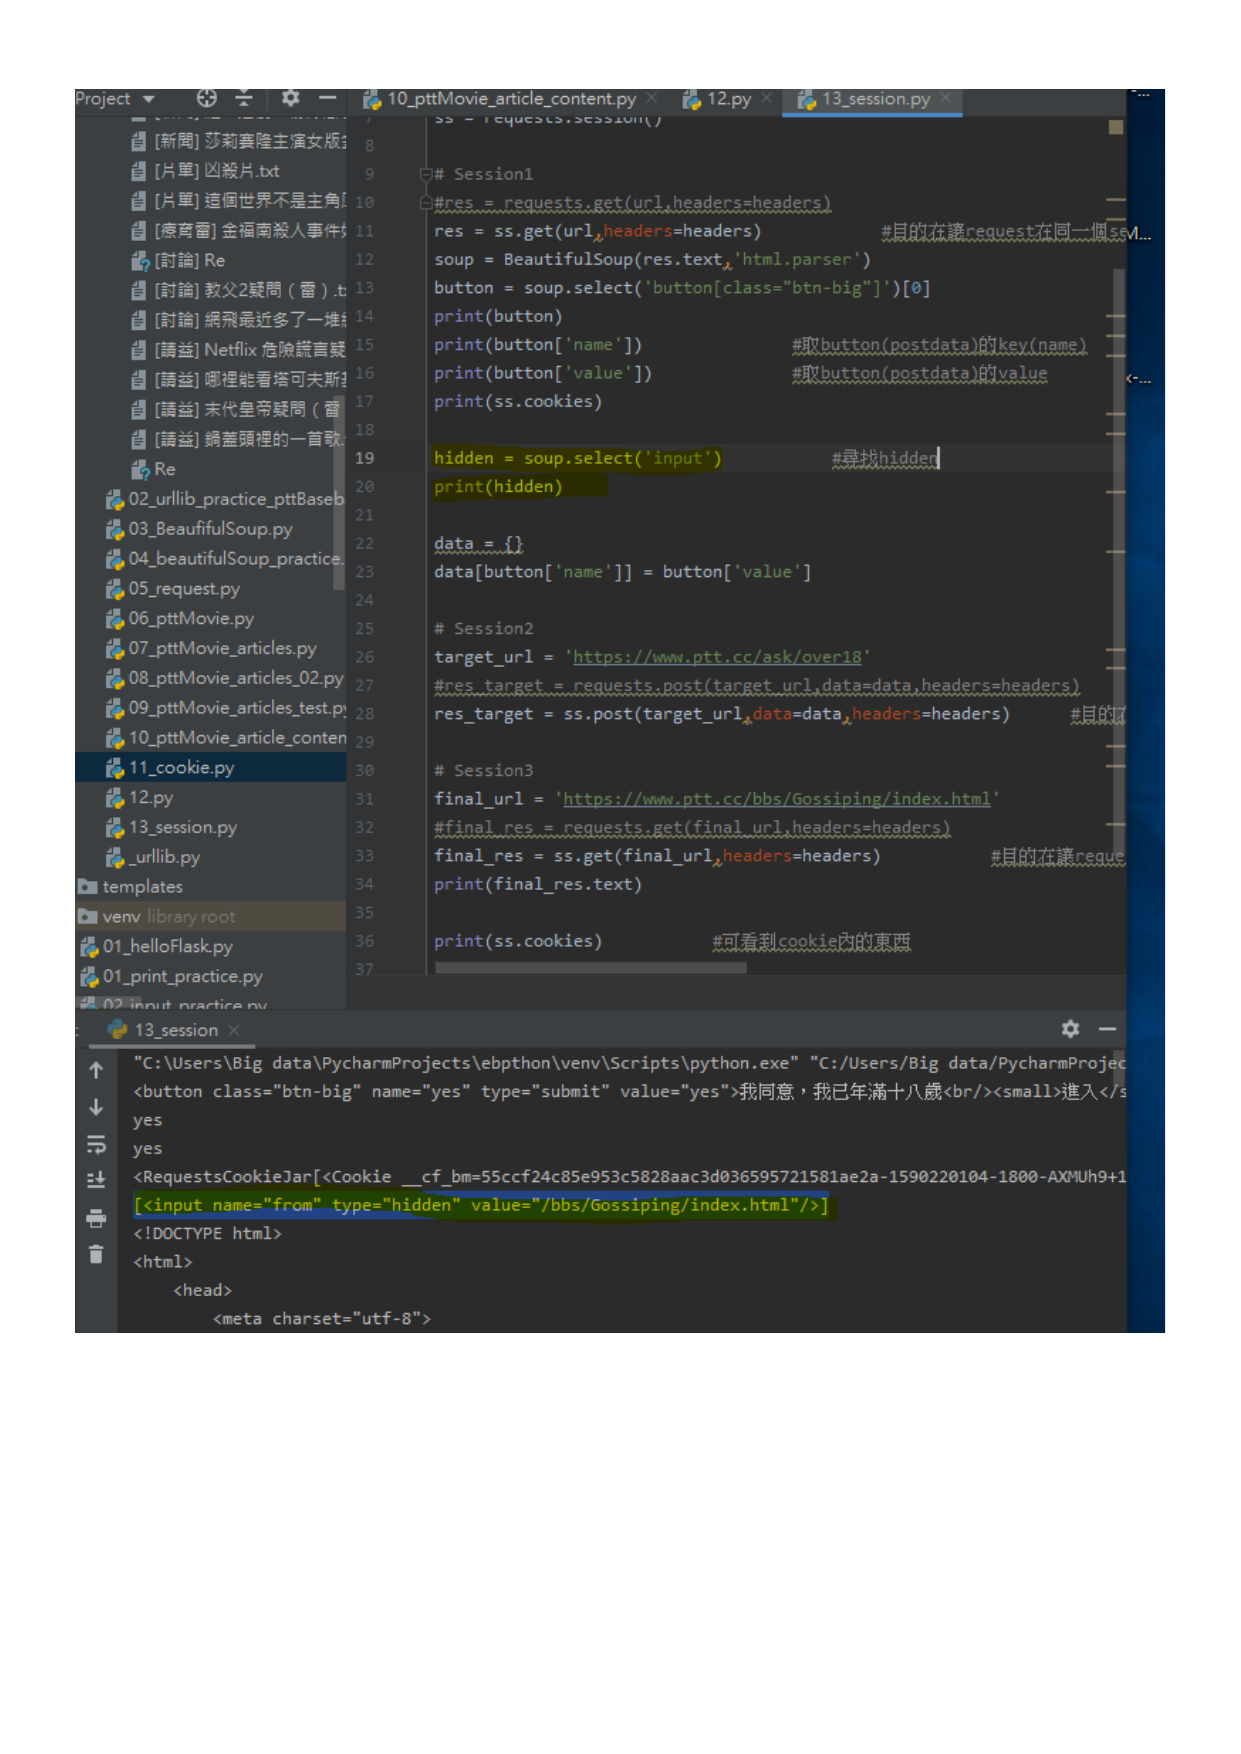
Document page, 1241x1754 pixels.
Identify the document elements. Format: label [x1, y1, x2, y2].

picture [75, 89, 1166, 1333]
